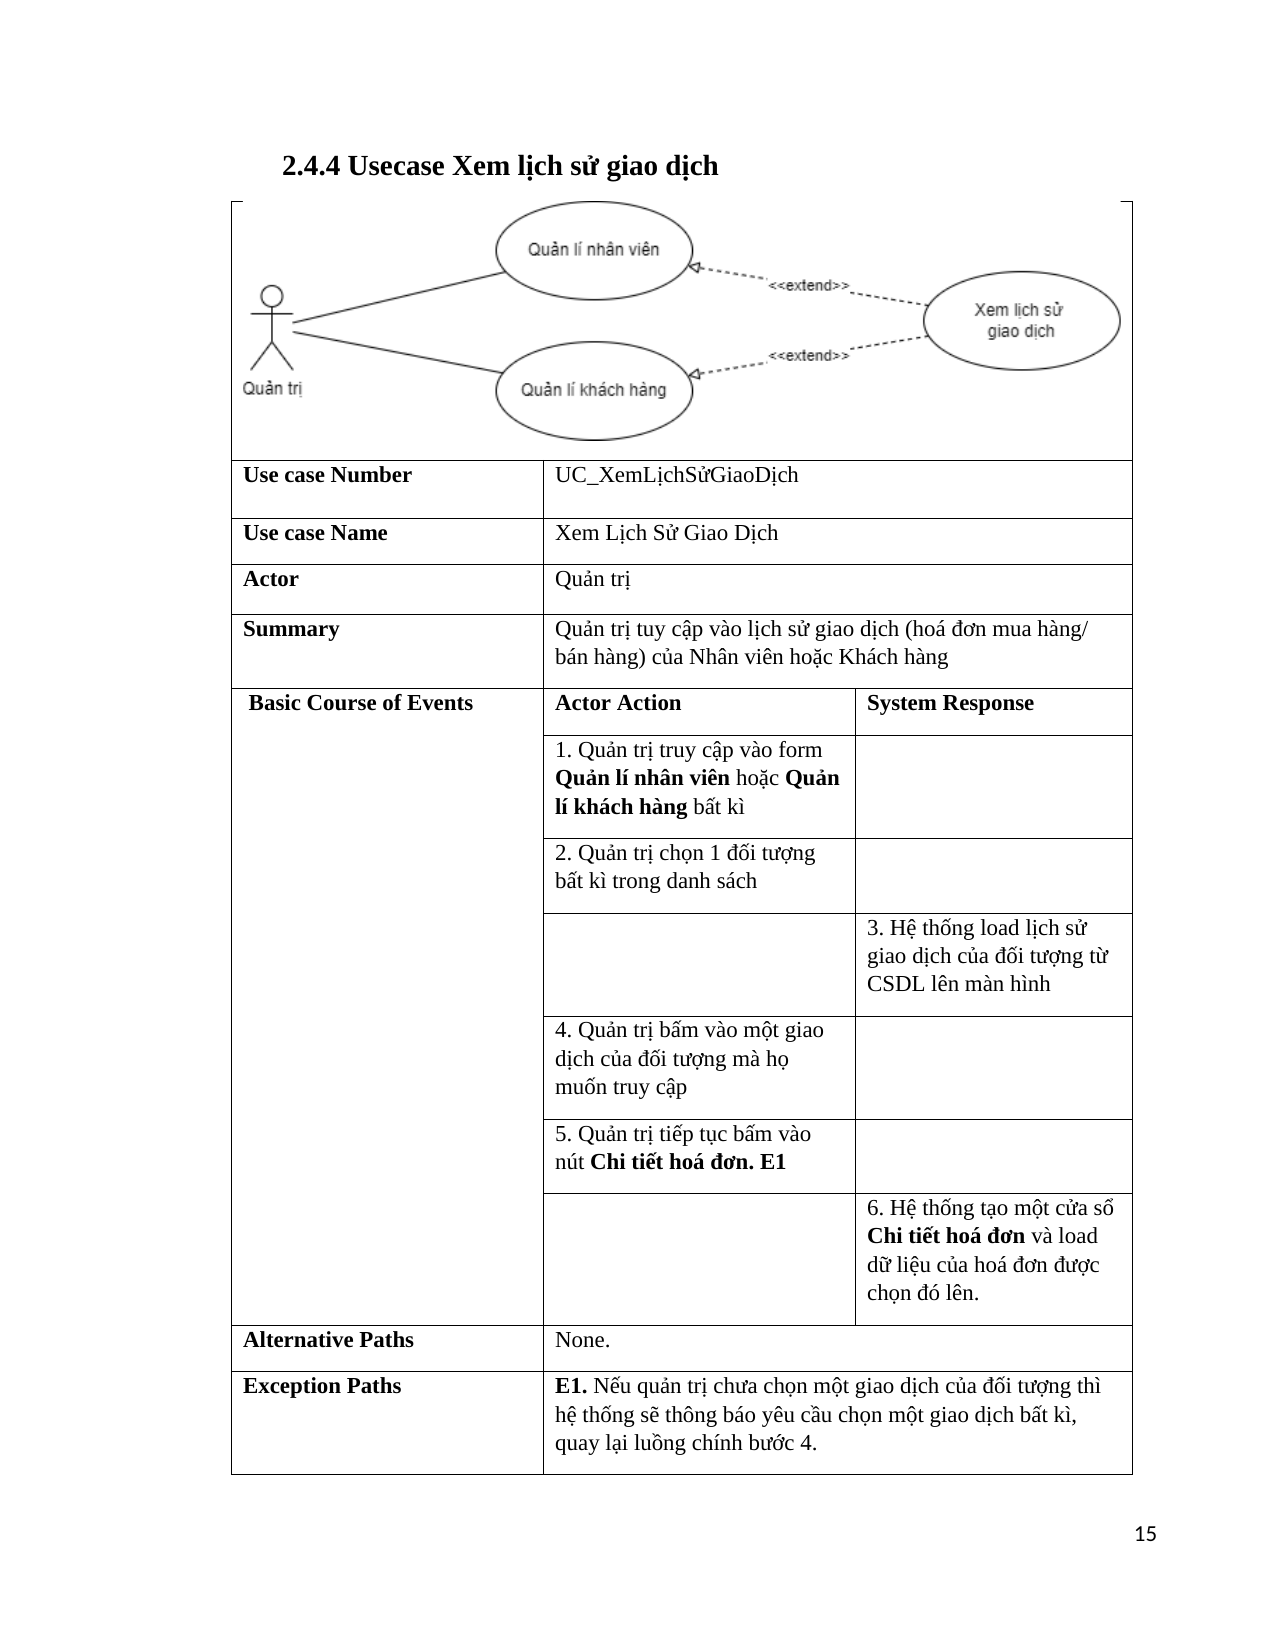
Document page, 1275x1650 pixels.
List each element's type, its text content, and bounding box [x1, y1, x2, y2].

table_cell Alternative Paths [232, 1326, 543, 1371]
table_cell Exception Paths [232, 1372, 543, 1474]
table_cell Xem Lịch Sử Giao Dịch [544, 519, 1132, 564]
table_cell [856, 736, 1132, 838]
table_cell [856, 1017, 1132, 1118]
table_cell Use case Name [232, 519, 543, 564]
table_cell System Response [856, 689, 1132, 735]
table_cell Quản trị [544, 565, 1132, 614]
table_cell Actor [232, 565, 543, 614]
table_cell Actor Action [544, 689, 855, 735]
table_cell UC_XemLịchSửGiaoDịch [544, 461, 1132, 518]
table_cell 6. Hệ thống tạo một cửa sổ Chi tiết hoá đơn và load dữ liệu của hoá đơn được chọn đó lên. [856, 1194, 1132, 1324]
table_cell 4. Quản trị bấm vào một giao dịch của đối tượng mà họ muốn truy cập [544, 1017, 855, 1118]
table_cell [544, 914, 855, 1016]
table_cell Summary [232, 615, 543, 688]
table_cell [856, 839, 1132, 912]
table_cell Use case Number [232, 461, 543, 518]
subtitle 2.4.4 Usecase Xem lịch sử giao dịch [207, 148, 1157, 181]
table_cell 2. Quản trị chọn 1 đối tượng bất kì trong danh sách [544, 839, 855, 912]
table_cell 1. Quản trị truy cập vào form Quản lí nhân viên hoặc Quản lí khách hàng bất kì [544, 736, 855, 838]
table_cell Basic Course of Events [232, 689, 543, 1324]
table_cell 5. Quản trị tiếp tục bấm vào nút Chi tiết hoá đơn. E1 [544, 1120, 855, 1193]
table_cell 3. Hệ thống load lịch sử giao dịch của đối tượng từ CSDL lên màn hình [856, 914, 1132, 1016]
table_cell None. [544, 1326, 1132, 1371]
table_cell [544, 1194, 855, 1324]
table_header [232, 202, 1132, 460]
picture [242, 201, 1121, 441]
table_cell [856, 1120, 1132, 1193]
table_cell Quản trị tuy cập vào lịch sử giao dịch (hoá đơn mua hàng/ bán hàng) của Nhân viên hoặc Khách hàng [544, 615, 1132, 688]
table_cell E1. Nếu quản trị chưa chọn một giao dịch của đối tượng thì hệ thống sẽ thông báo yêu cầu chọn một giao dịch bất kì, quay lại luồng chính bước 4. [544, 1372, 1132, 1474]
